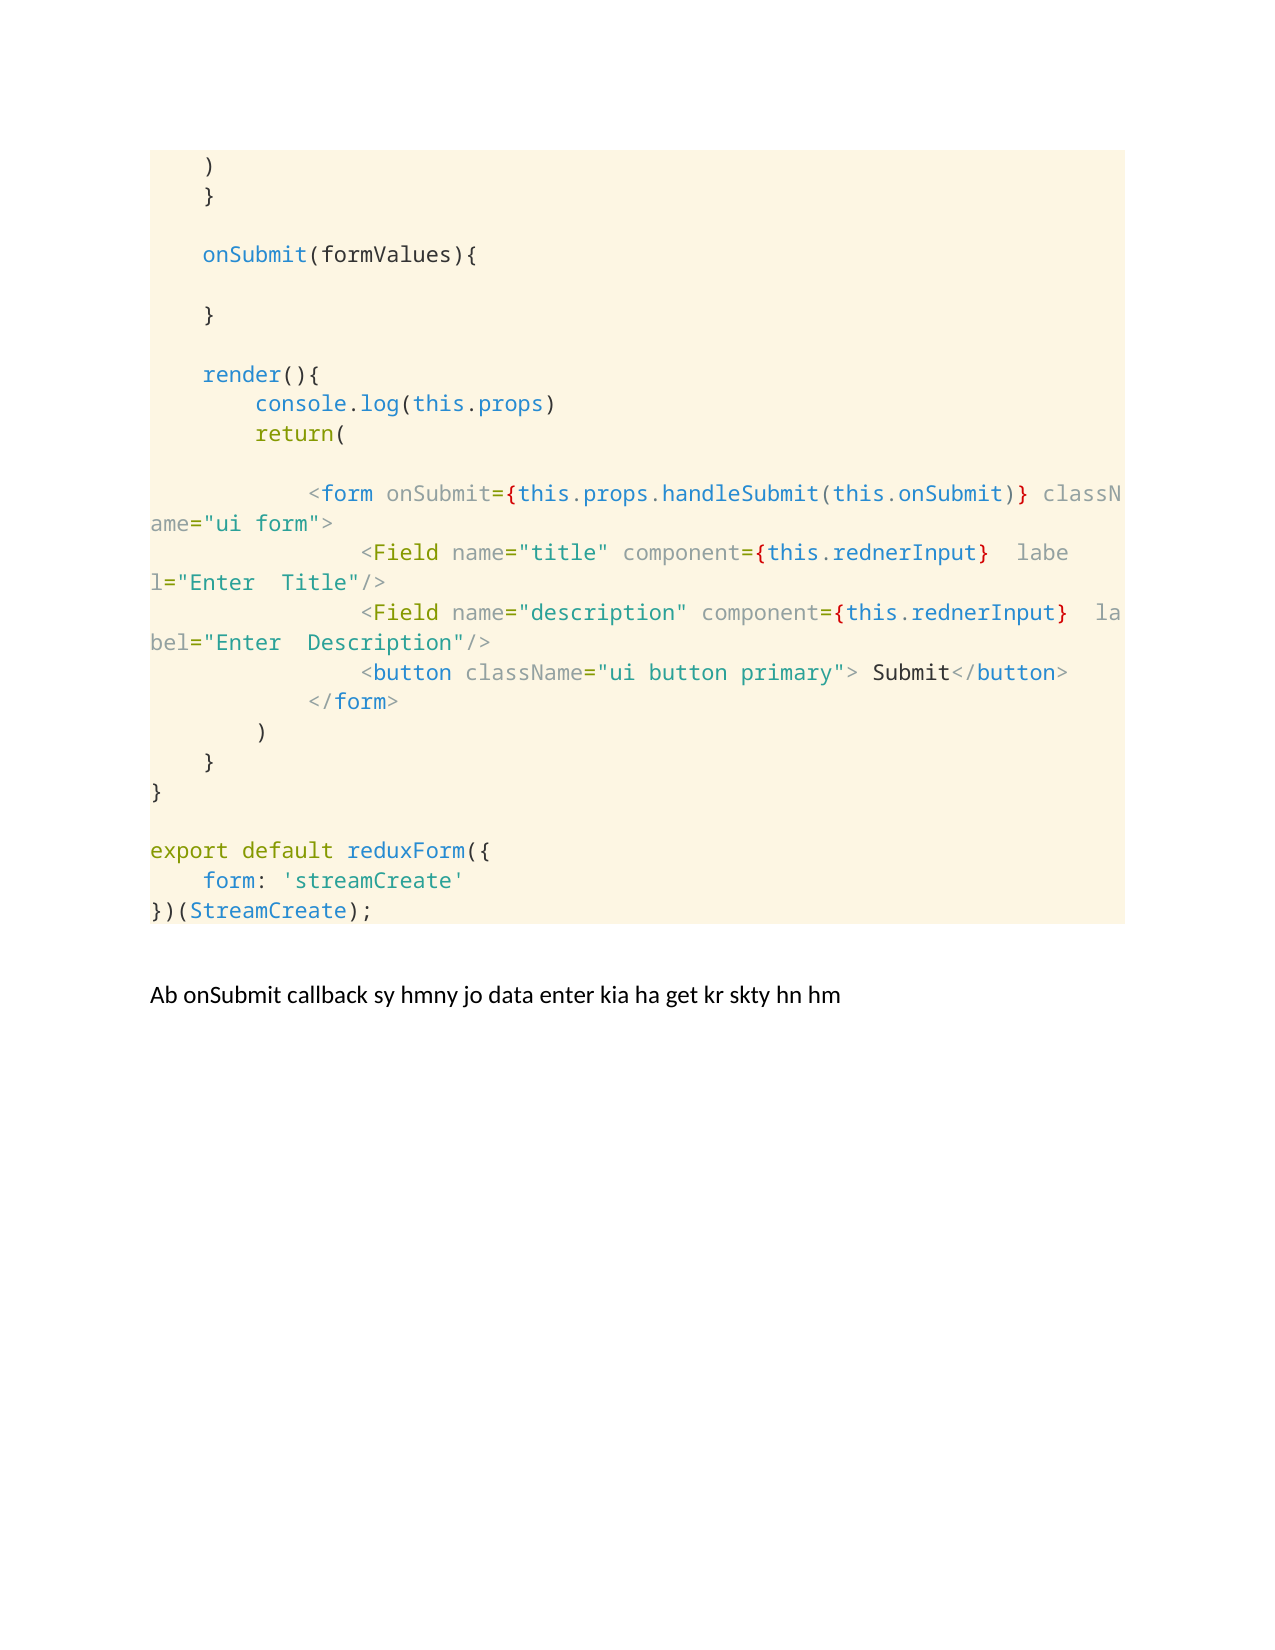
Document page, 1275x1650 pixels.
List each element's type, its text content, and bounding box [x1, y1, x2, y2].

text ) [150, 716, 1125, 746]
text } [150, 299, 1125, 329]
text <form onSubmit={this.props.handleSubmit(this.onSubmit)} className="ui form"> [150, 478, 1125, 537]
text form: 'streamCreate' [150, 865, 1125, 895]
text <Field name="description" component={this.rednerInput} label="Enter Description"/> [150, 597, 1125, 656]
text } [150, 180, 1125, 209]
text render(){ [150, 358, 1125, 388]
text <Field name="title" component={this.rednerInput} label="Enter Title"/> [150, 537, 1125, 597]
text ) [150, 150, 1125, 180]
text <button className="ui button primary"> Submit</button> [150, 656, 1125, 686]
text } [150, 746, 1125, 776]
text return( [150, 418, 1125, 448]
text onSubmit(formValues){ [150, 239, 1125, 269]
text })(StreamCreate); [150, 895, 1125, 924]
text </form> [150, 686, 1125, 716]
text console.log(this.props) [150, 388, 1125, 418]
text export default reduxForm({ [150, 835, 1125, 865]
text Ab onSubmit callback sy hmny jo data enter kia ha get kr skty hn hm [150, 980, 1125, 1010]
text } [150, 776, 1125, 805]
